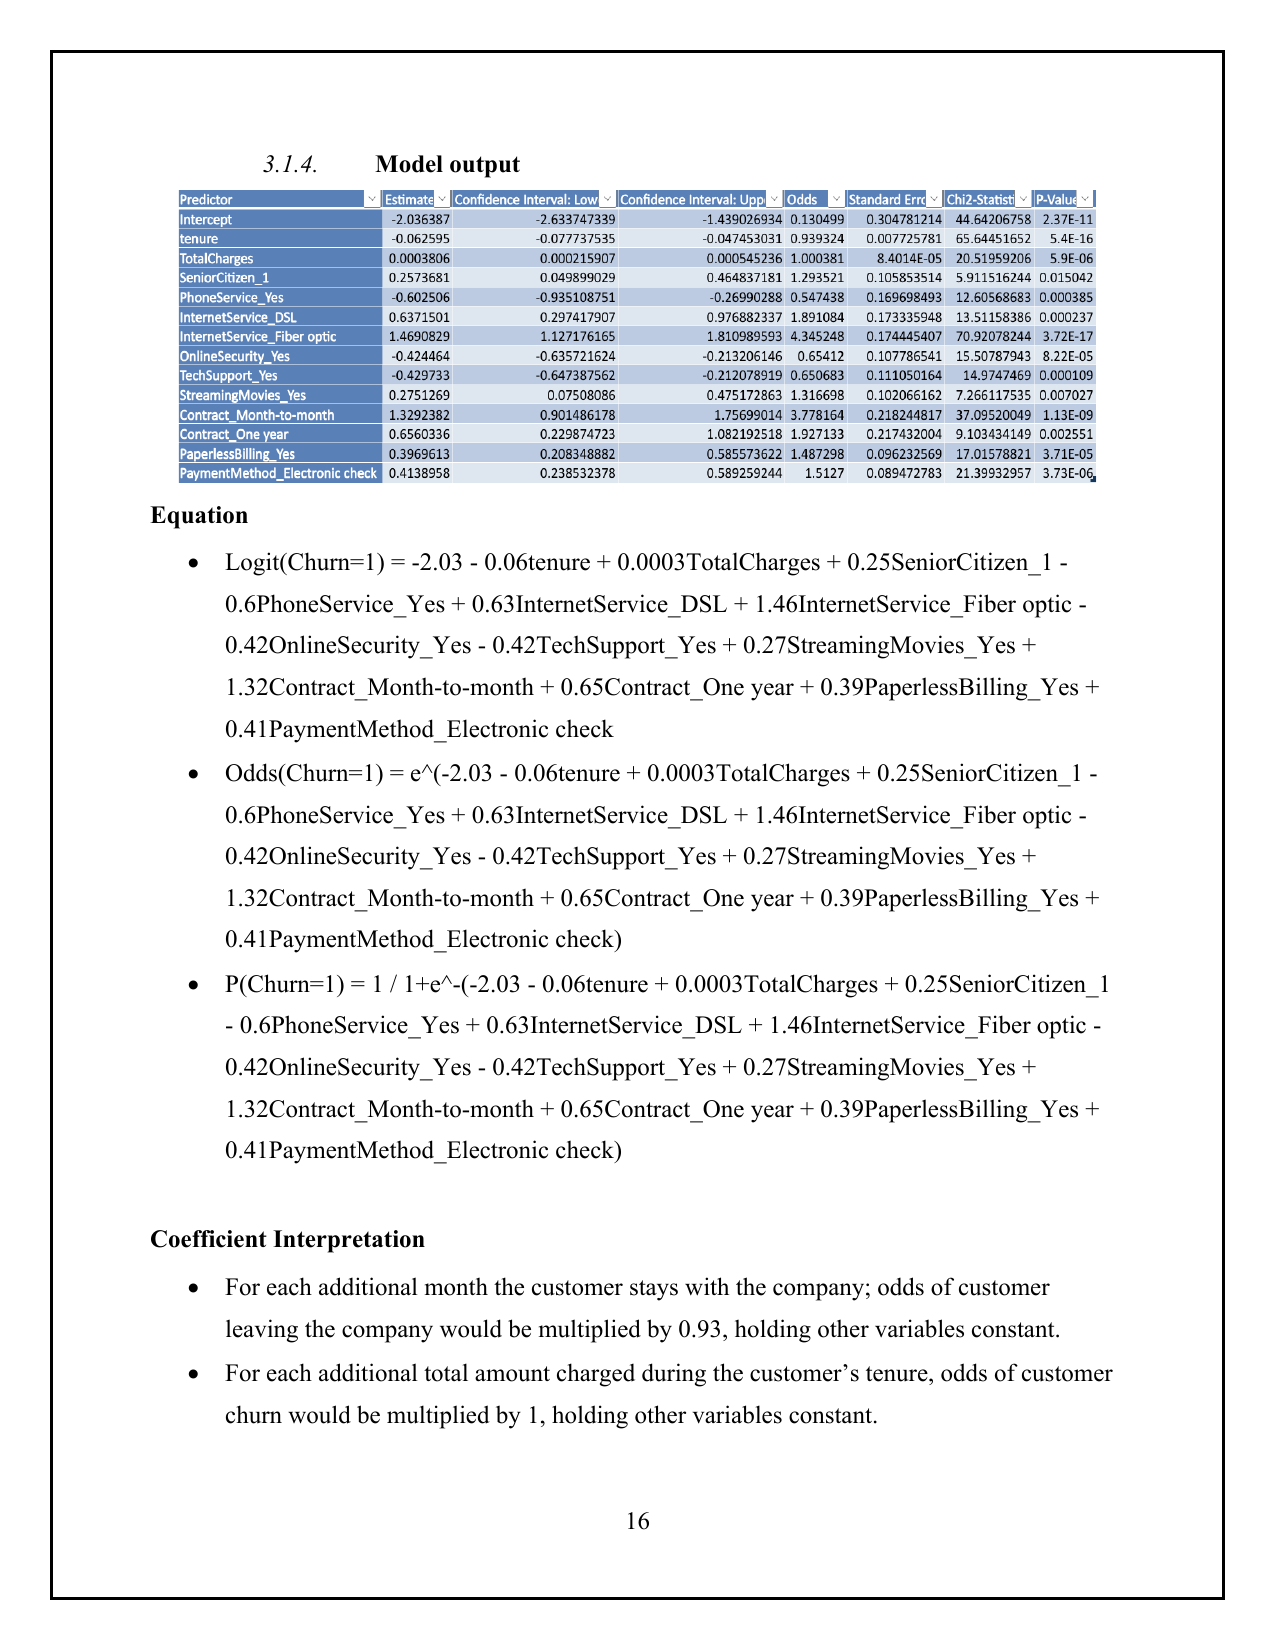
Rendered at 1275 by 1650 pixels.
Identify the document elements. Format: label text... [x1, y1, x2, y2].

subtitle Model output [262, 150, 1125, 178]
text Coefficient Interpretation [150, 1226, 1125, 1253]
picture [178, 190, 1097, 484]
text Equation [150, 501, 1125, 529]
list P(Churn=1) = 1 / 1+e^-(-2.03 - 0.06tenure + 0.0003TotalCharges + 0.25SeniorCitizen_1 - 0.6PhoneService_Yes + 0.63InternetService_DSL + 1.46InternetService_Fiber optic - 0.42OnlineSecurity_Yes - 0.42TechSupport_Yes + 0.27StreamingMovies_Yes + 1.32Contract_Month-to-month + 0.65Contract_One year + 0.39PaperlessBilling_Yes + 0.41PaymentMethod_Electronic check) [187, 967, 1125, 1164]
list Logit(Churn=1) = -2.03 - 0.06tenure + 0.0003TotalCharges + 0.25SeniorCitizen_1 - 0.6PhoneService_Yes + 0.63InternetService_DSL + 1.46InternetService_Fiber optic - 0.42OnlineSecurity_Yes - 0.42TechSupport_Yes + 0.27StreamingMovies_Yes + 1.32Contract_Month-to-month + 0.65Contract_One year + 0.39PaperlessBilling_Yes + 0.41PaymentMethod_Electronic check [187, 546, 1125, 742]
list Odds(Churn=1) = e^(-2.03 - 0.06tenure + 0.0003TotalCharges + 0.25SeniorCitizen_1 - 0.6PhoneService_Yes + 0.63InternetService_DSL + 1.46InternetService_Fiber optic - 0.42OnlineSecurity_Yes - 0.42TechSupport_Yes + 0.27StreamingMovies_Yes + 1.32Contract_Month-to-month + 0.65Contract_One year + 0.39PaperlessBilling_Yes + 0.41PaymentMethod_Electronic check) [187, 756, 1125, 953]
list For each additional month the customer stays with the company; odds of customer leaving the company would be multiplied by 0.93, holding other variables constant. [187, 1270, 1125, 1342]
list For each additional total amount charged during the customer’s tenure, odds of customer churn would be multiplied by 1, holding other variables constant. [187, 1356, 1125, 1428]
